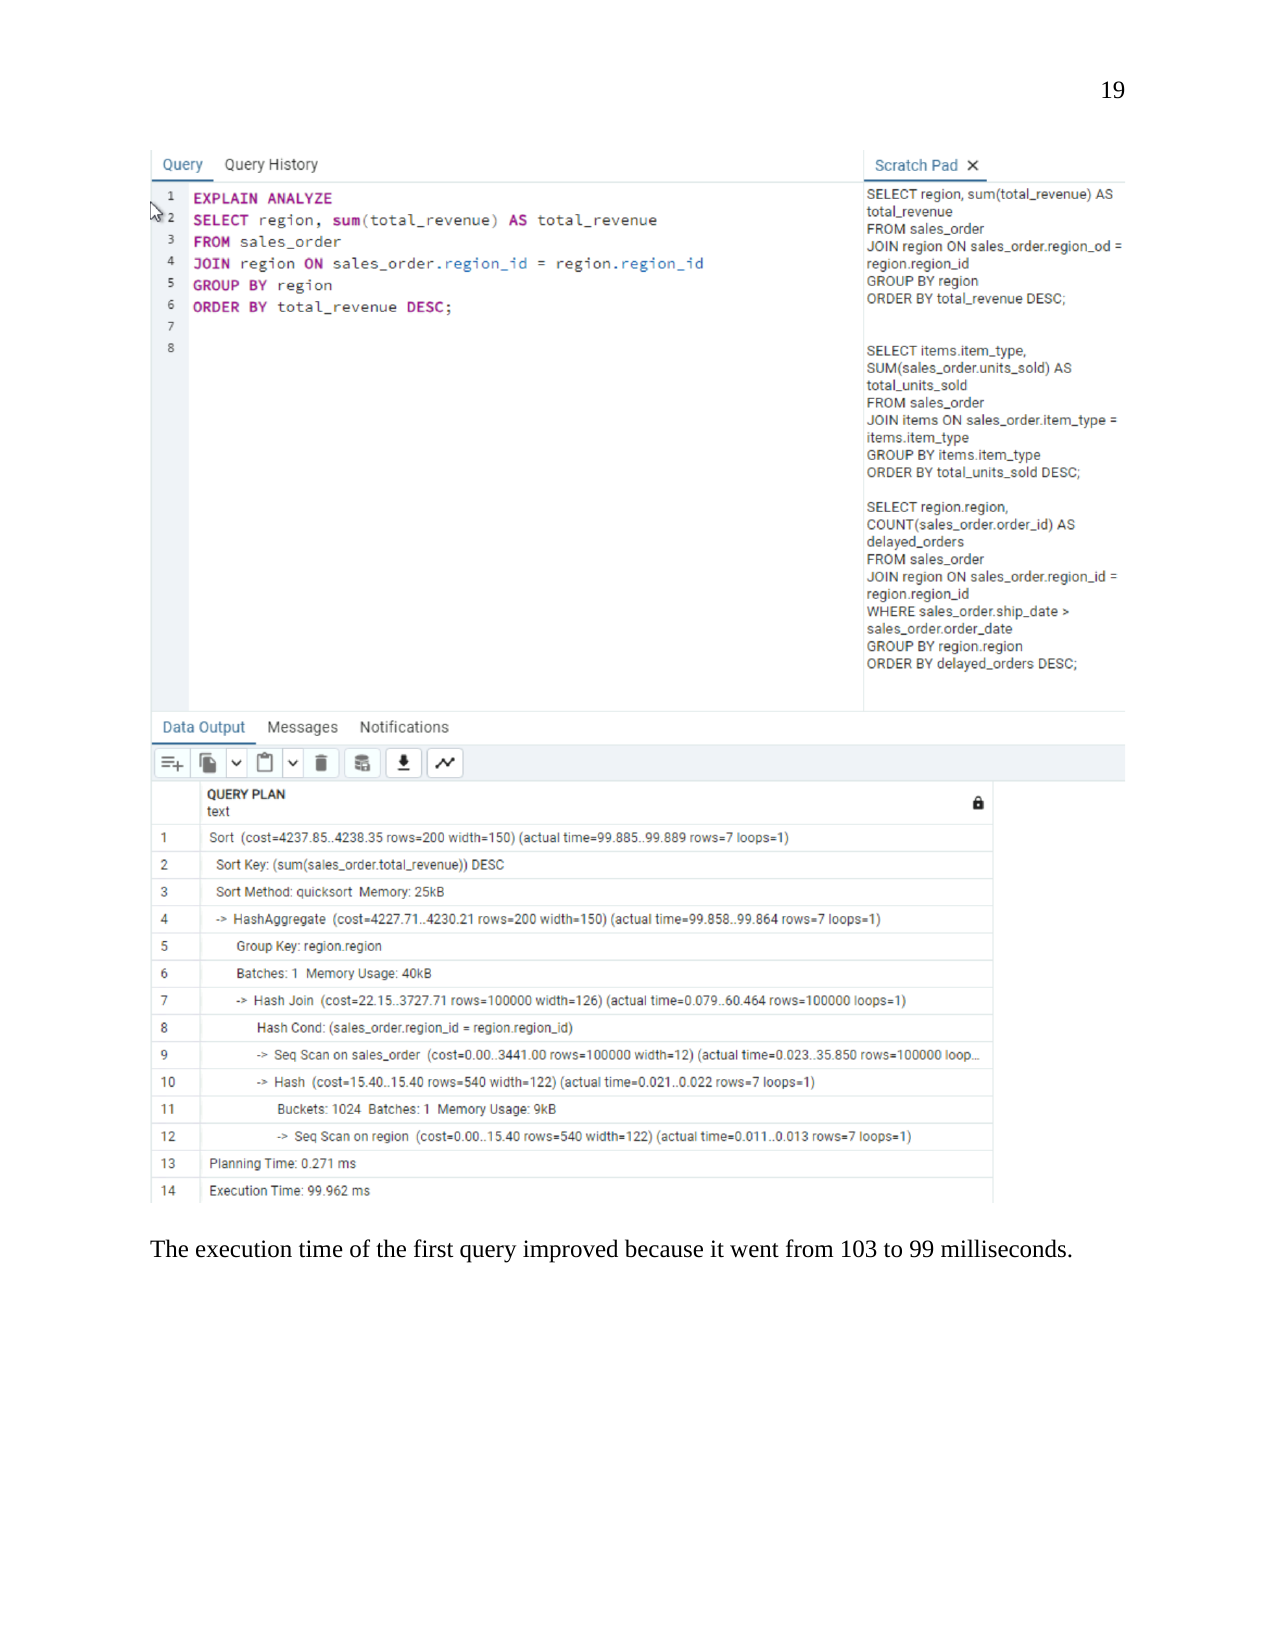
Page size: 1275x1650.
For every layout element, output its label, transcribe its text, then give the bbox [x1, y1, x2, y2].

picture [150, 150, 1125, 1203]
text The execution time of the first query improved because it went from 103 to 99 milliseconds. [150, 1234, 1125, 1262]
